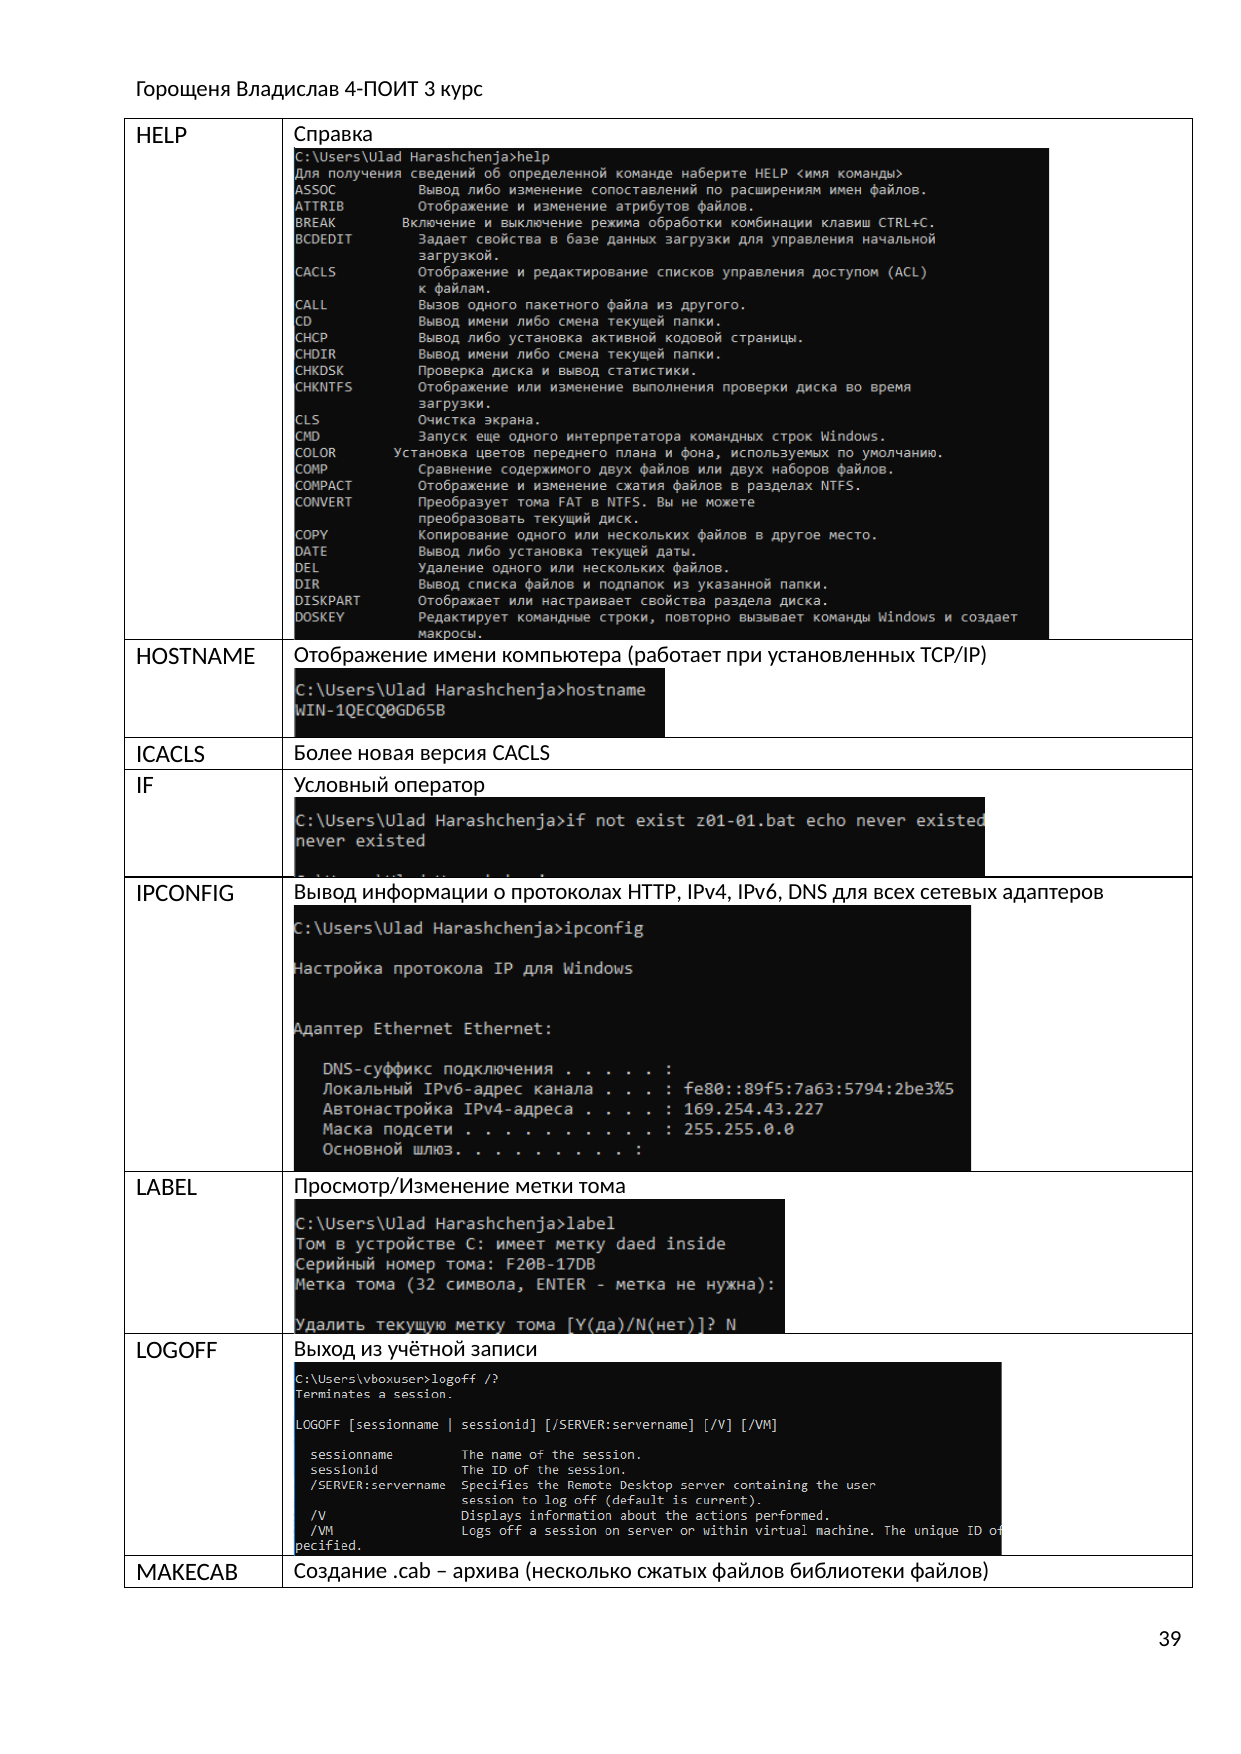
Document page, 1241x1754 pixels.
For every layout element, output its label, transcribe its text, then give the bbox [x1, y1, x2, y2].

picture [293, 1199, 785, 1334]
table_cell LABEL [125, 1172, 282, 1333]
table_cell IF [125, 770, 282, 876]
table_cell Отображение имени компьютера (работает при установленных TCP/IP) [283, 640, 1192, 737]
picture [293, 905, 972, 1171]
table_cell IPCONFIG [125, 878, 282, 1171]
table_cell LOGOFF [125, 1334, 282, 1555]
table_cell Более новая версия CACLS [283, 738, 1192, 769]
picture [293, 147, 1050, 640]
table_cell Создание .cab – архива (несколько сжатых файлов библиотеки файлов) [283, 1556, 1192, 1587]
table_cell HOSTNAME [125, 640, 282, 737]
picture [293, 1362, 1002, 1556]
picture [293, 668, 665, 737]
table_cell HELP [125, 119, 282, 639]
table_cell Вывод информации о протоколах HTTP, IPv4, IPv6, DNS для всех сетевых адаптеров [283, 878, 1192, 1171]
table_cell MAKECAB [125, 1556, 282, 1587]
table_cell Выход из учётной записи [283, 1334, 1192, 1555]
picture [293, 797, 985, 877]
table_cell ICACLS [125, 738, 282, 769]
table_cell Просмотр/Изменение метки тома [283, 1172, 1192, 1333]
table_cell Справка [283, 119, 1192, 639]
table_cell Условный оператор [283, 770, 1192, 876]
